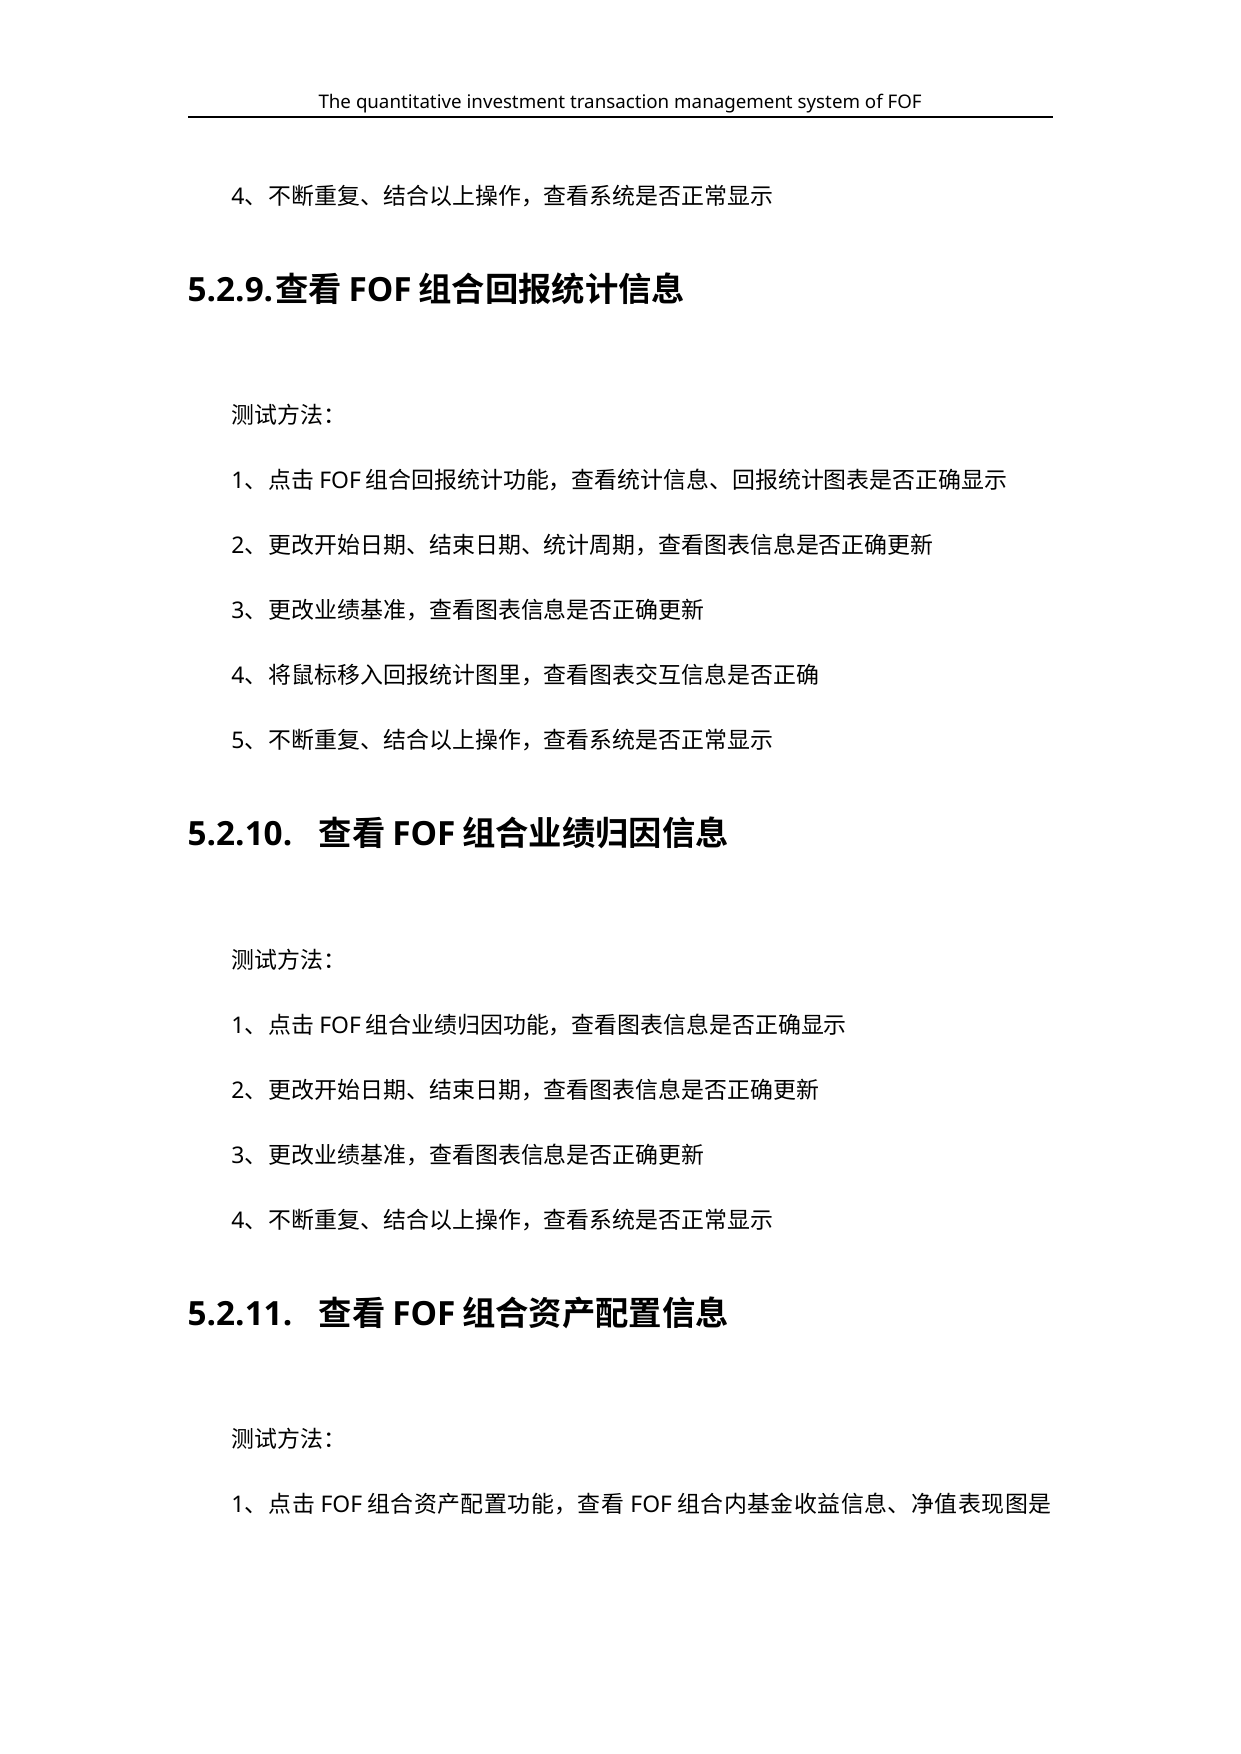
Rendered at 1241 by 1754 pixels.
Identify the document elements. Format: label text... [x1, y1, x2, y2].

list 不断重复、结合以上操作，查看系统是否正常显示 [231, 162, 1053, 227]
list 点击FOF组合回报统计功能，查看统计信息、回报统计图表是否正确显示 [231, 446, 1053, 511]
list 将鼠标移入回报统计图里，查看图表交互信息是否正确 [231, 641, 1053, 706]
list 不断重复、结合以上操作，查看系统是否正常显示 [231, 706, 1053, 771]
list 更改开始日期、结束日期，查看图表信息是否正确更新 [231, 1056, 1053, 1121]
text 测试方法： [231, 1405, 1053, 1470]
list 更改业绩基准，查看图表信息是否正确更新 [231, 576, 1053, 641]
list 不断重复、结合以上操作，查看系统是否正常显示 [231, 1186, 1053, 1251]
text 测试方法： [231, 926, 1053, 991]
subtitle 查看FOF组合回报统计信息 [187, 254, 1053, 319]
list 更改业绩基准，查看图表信息是否正确更新 [231, 1121, 1053, 1186]
list 更改开始日期、结束日期、统计周期，查看图表信息是否正确更新 [231, 511, 1053, 576]
subtitle 查看FOF组合资产配置信息 [187, 1278, 1053, 1343]
text 测试方法： [231, 381, 1053, 446]
subtitle 查看FOF组合业绩归因信息 [187, 798, 1053, 863]
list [231, 1470, 1053, 1535]
list 点击FOF组合业绩归因功能，查看图表信息是否正确显示 [231, 991, 1053, 1056]
